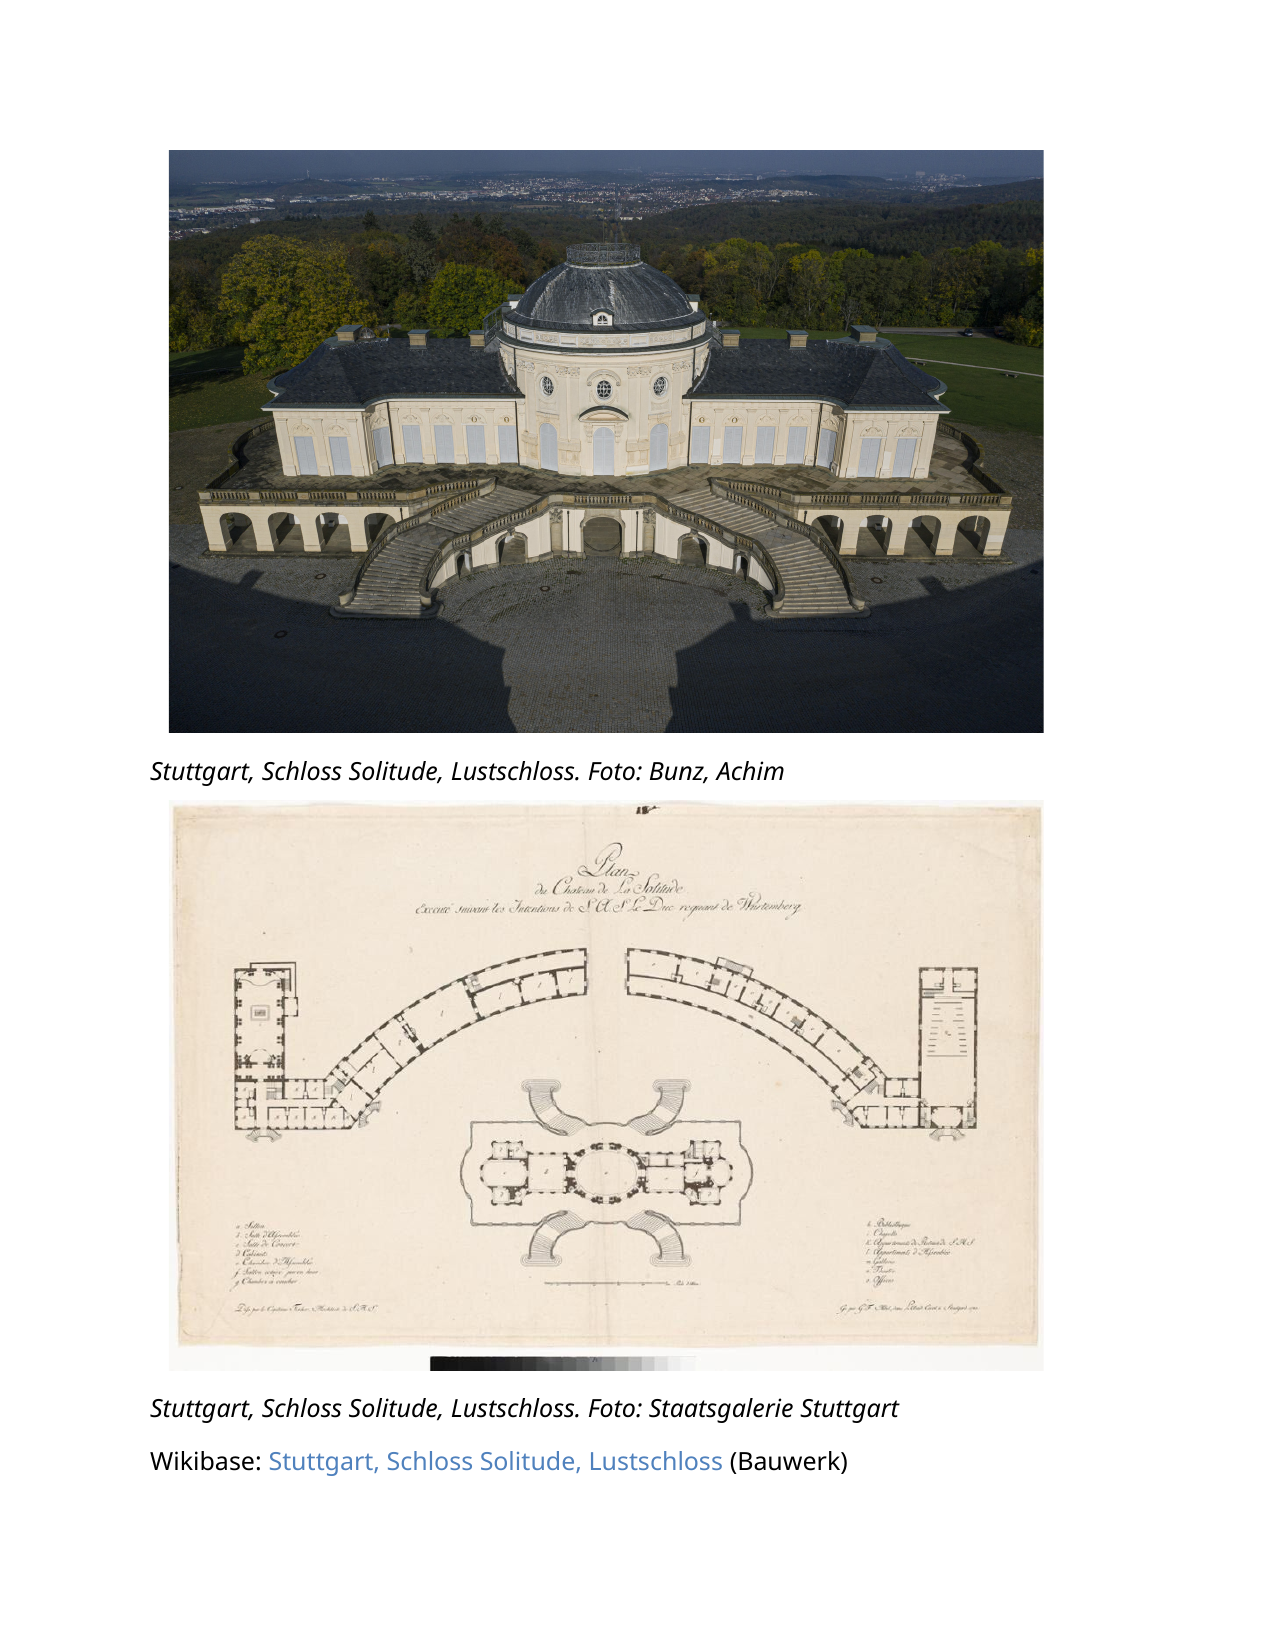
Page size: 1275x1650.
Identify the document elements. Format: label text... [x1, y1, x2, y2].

text Stuttgart, Schloss Solitude, Lustschloss. Foto: Staatsgalerie Stuttgart [150, 1391, 1125, 1425]
text Stuttgart, Schloss Solitude, Lustschloss. Foto: Bunz, Achim [150, 754, 1125, 788]
picture [168, 150, 1044, 733]
picture [168, 800, 1044, 1371]
text Wikibase: Stuttgart, Schloss Solitude, Lustschloss (Bauwerk) [150, 1444, 1125, 1478]
